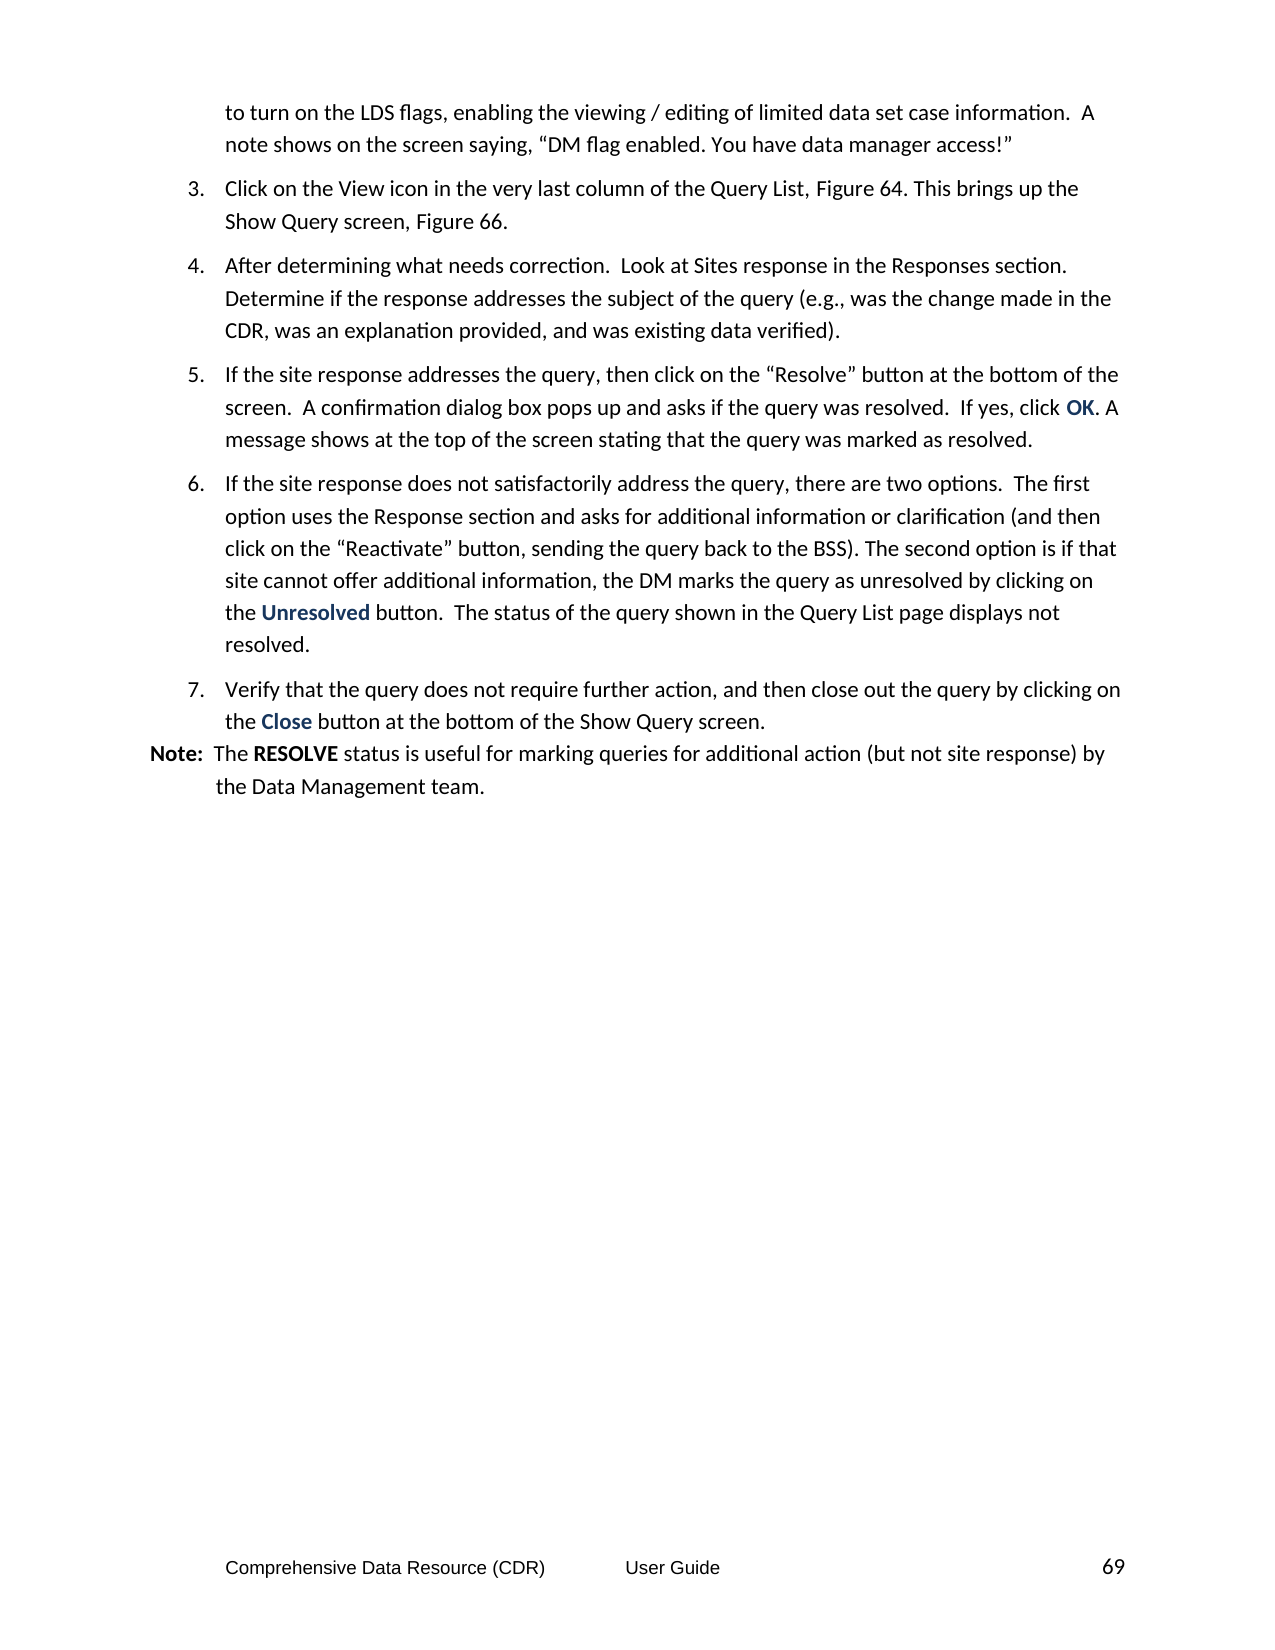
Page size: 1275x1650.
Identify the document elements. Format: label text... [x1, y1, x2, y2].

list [187, 98, 1125, 158]
list Verify that the query does not require further action, and then close out the query by clicking on the Close button at the bottom of the Show Query screen. [187, 675, 1125, 735]
list Click on the View icon in the very last column of the Query List, Figure 64. This brings up the Show Query screen, Figure 66. [187, 174, 1125, 235]
list If the site response addresses the query, then click on the “Resolve” button at the bottom of the screen. A confirmation dialog box pops up and asks if the query was resolved. If yes, click OK. A message shows at the top of the screen stating that the query was marked as resolved. [187, 361, 1125, 453]
list If the site response does not satisfactorily address the query, there are two options. The first option uses the Response section and asks for additional information or clarification (and then click on the “Reactivate” button, sending the query back to the BSS). The second option is if that site cannot offer additional information, the DM marks the query as unresolved by clicking on the Unresolved button. The status of the query shown in the Query List page displays not resolved. [187, 469, 1125, 658]
list After determining what needs correction. Look at Sites response in the Responses section. Determine if the response addresses the subject of the query (e.g., was the change made in the CDR, was an explanation provided, and was existing data verified). [187, 251, 1125, 344]
text Note: The RESOLVE status is useful for marking queries for additional action (but not site response) by the Data Management team. [150, 739, 1125, 800]
